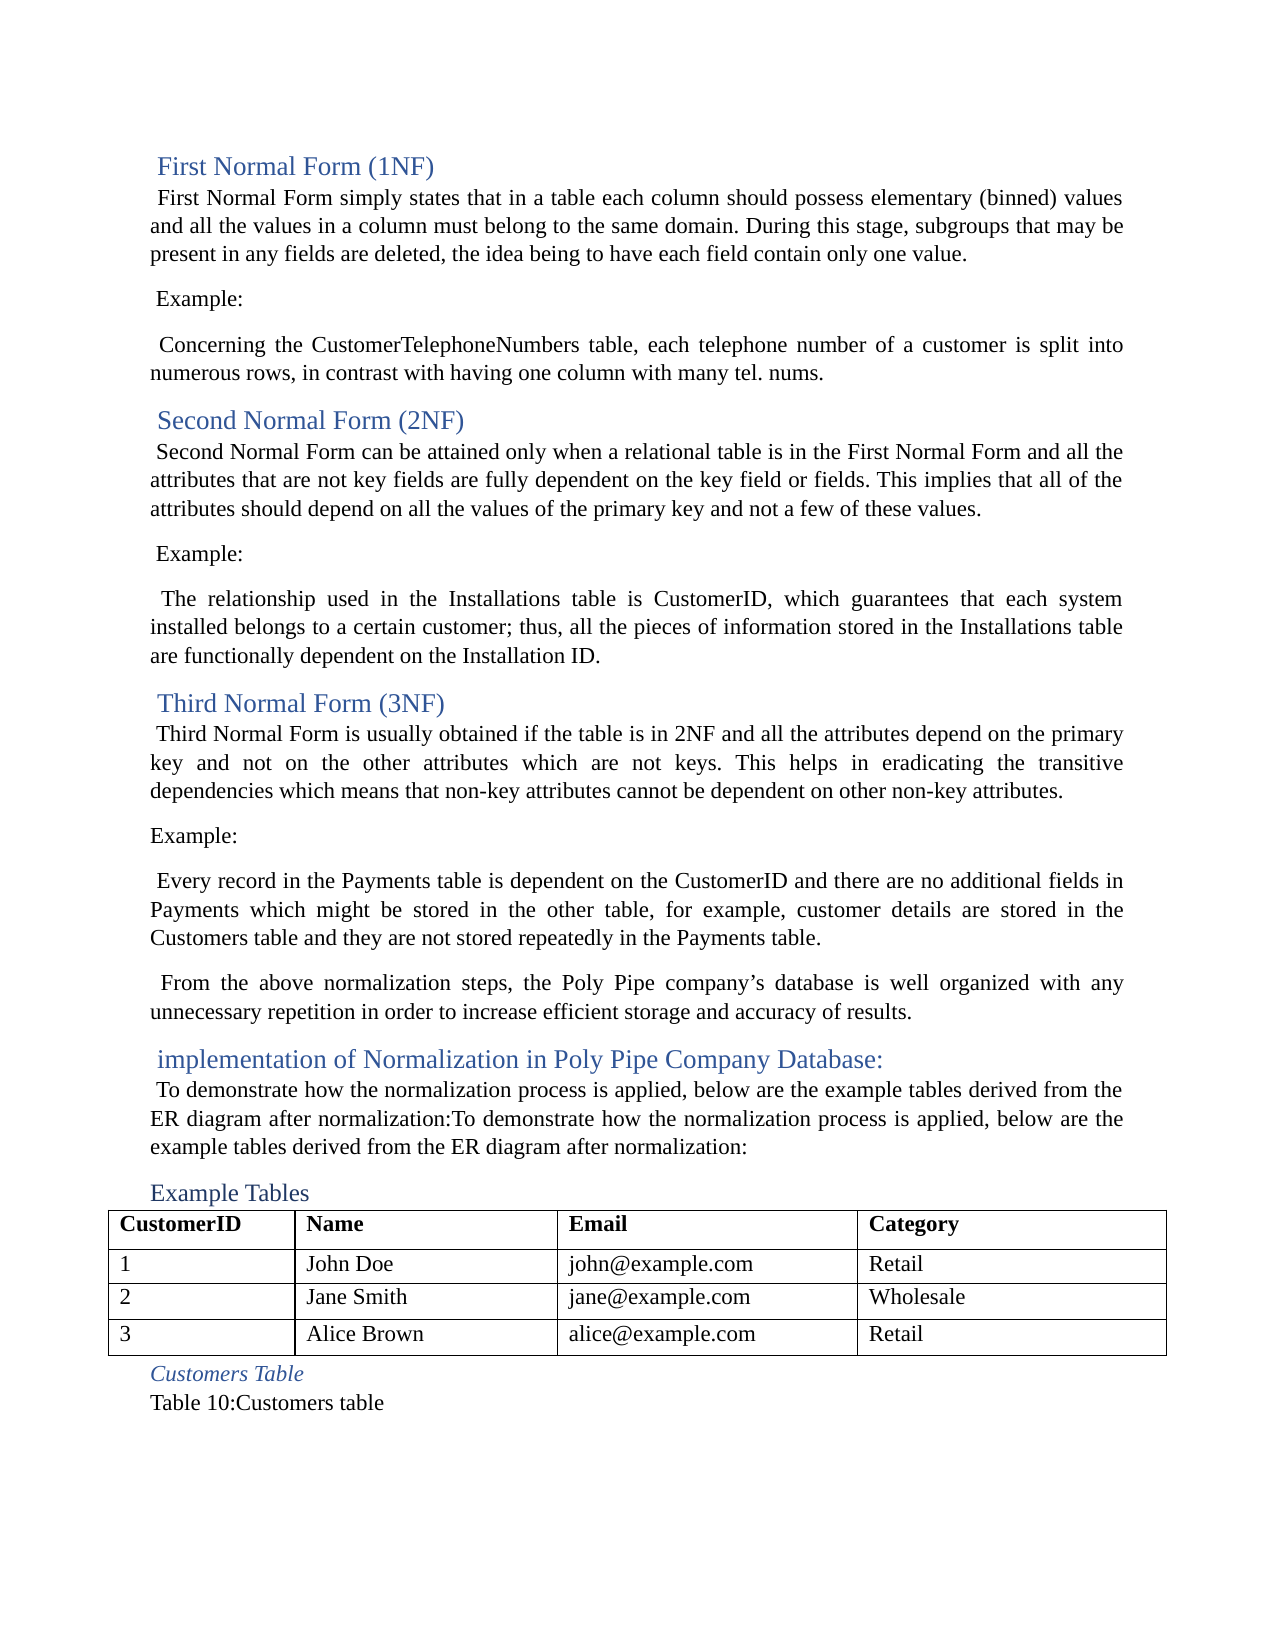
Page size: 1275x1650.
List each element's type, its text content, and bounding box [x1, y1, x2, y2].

subtitle Customers Table [150, 1361, 1125, 1387]
table_cell Retail [858, 1320, 1166, 1355]
table_cell Alice Brown [296, 1320, 557, 1355]
text Third Normal Form is usually obtained if the table is in 2NF and all the attributes depend on the primary key and not on the other attributes which are not keys. This helps in eradicating the transitive dependencies which means that non-key attributes cannot be dependent on other non-key attributes. [150, 720, 1125, 803]
text Concerning the CustomerTelephoneNumbers table, each telephone number of a customer is split into numerous rows, in contrast with having one column with many tel. nums. [150, 331, 1125, 385]
table_cell John Doe [296, 1250, 557, 1282]
table_cell Retail [858, 1250, 1166, 1282]
table_cell 1 [109, 1250, 294, 1282]
text Second Normal Form can be attained only when a relational table is in the First Normal Form and all the attributes that are not key fields are fully dependent on the key field or fields. This implies that all of the attributes should depend on all the values of the primary key and not a few of these values. [150, 438, 1125, 521]
table_cell Wholesale [858, 1284, 1166, 1319]
subtitle Second Normal Form (2NF) [150, 404, 1125, 435]
subtitle First Normal Form (1NF) [150, 150, 1125, 181]
subtitle Example Tables [150, 1178, 1125, 1207]
table_cell alice@example.com [558, 1320, 857, 1355]
table_header Category [858, 1211, 1166, 1249]
table_cell Jane Smith [296, 1284, 557, 1319]
text Example: [150, 540, 1125, 566]
table_cell jane@example.com [558, 1284, 857, 1319]
text First Normal Form simply states that in a table each column should possess elementary (binned) values and all the values in a column must belong to the same domain. During this stage, subgroups that may be present in any fields are deleted, the idea being to have each field contain only one value. [150, 183, 1125, 267]
text Table 10:Customers table [150, 1389, 1125, 1415]
text The relationship used in the Installations table is CustomerID, which guarantees that each system installed belongs to a certain customer; thus, all the pieces of information stored in the Installations table are functionally dependent on the Installation ID. [150, 585, 1125, 668]
text From the above normalization steps, the Poly Pipe company’s database is well organized with any unnecessary repetition in order to increase efficient storage and accuracy of results. [150, 969, 1125, 1024]
table_cell john@example.com [558, 1250, 857, 1282]
table_header Name [296, 1211, 557, 1249]
text Example: [150, 822, 1125, 849]
table_cell 2 [109, 1284, 294, 1319]
table_header CustomerID [109, 1211, 294, 1249]
subtitle Third Normal Form (3NF) [150, 687, 1125, 718]
subtitle implementation of Normalization in Poly Pipe Company Database: [150, 1043, 1125, 1074]
table_header Email [558, 1211, 857, 1249]
text Example: [150, 286, 1125, 312]
text Every record in the Payments table is dependent on the CustomerID and there are no additional fields in Payments which might be stored in the other table, for example, customer details are stored in the Customers table and they are not stored repeatedly in the Payments table. [150, 867, 1125, 951]
table_cell 3 [109, 1320, 294, 1355]
text To demonstrate how the normalization process is applied, below are the example tables derived from the ER diagram after normalization:To demonstrate how the normalization process is applied, below are the example tables derived from the ER diagram after normalization: [150, 1076, 1125, 1160]
